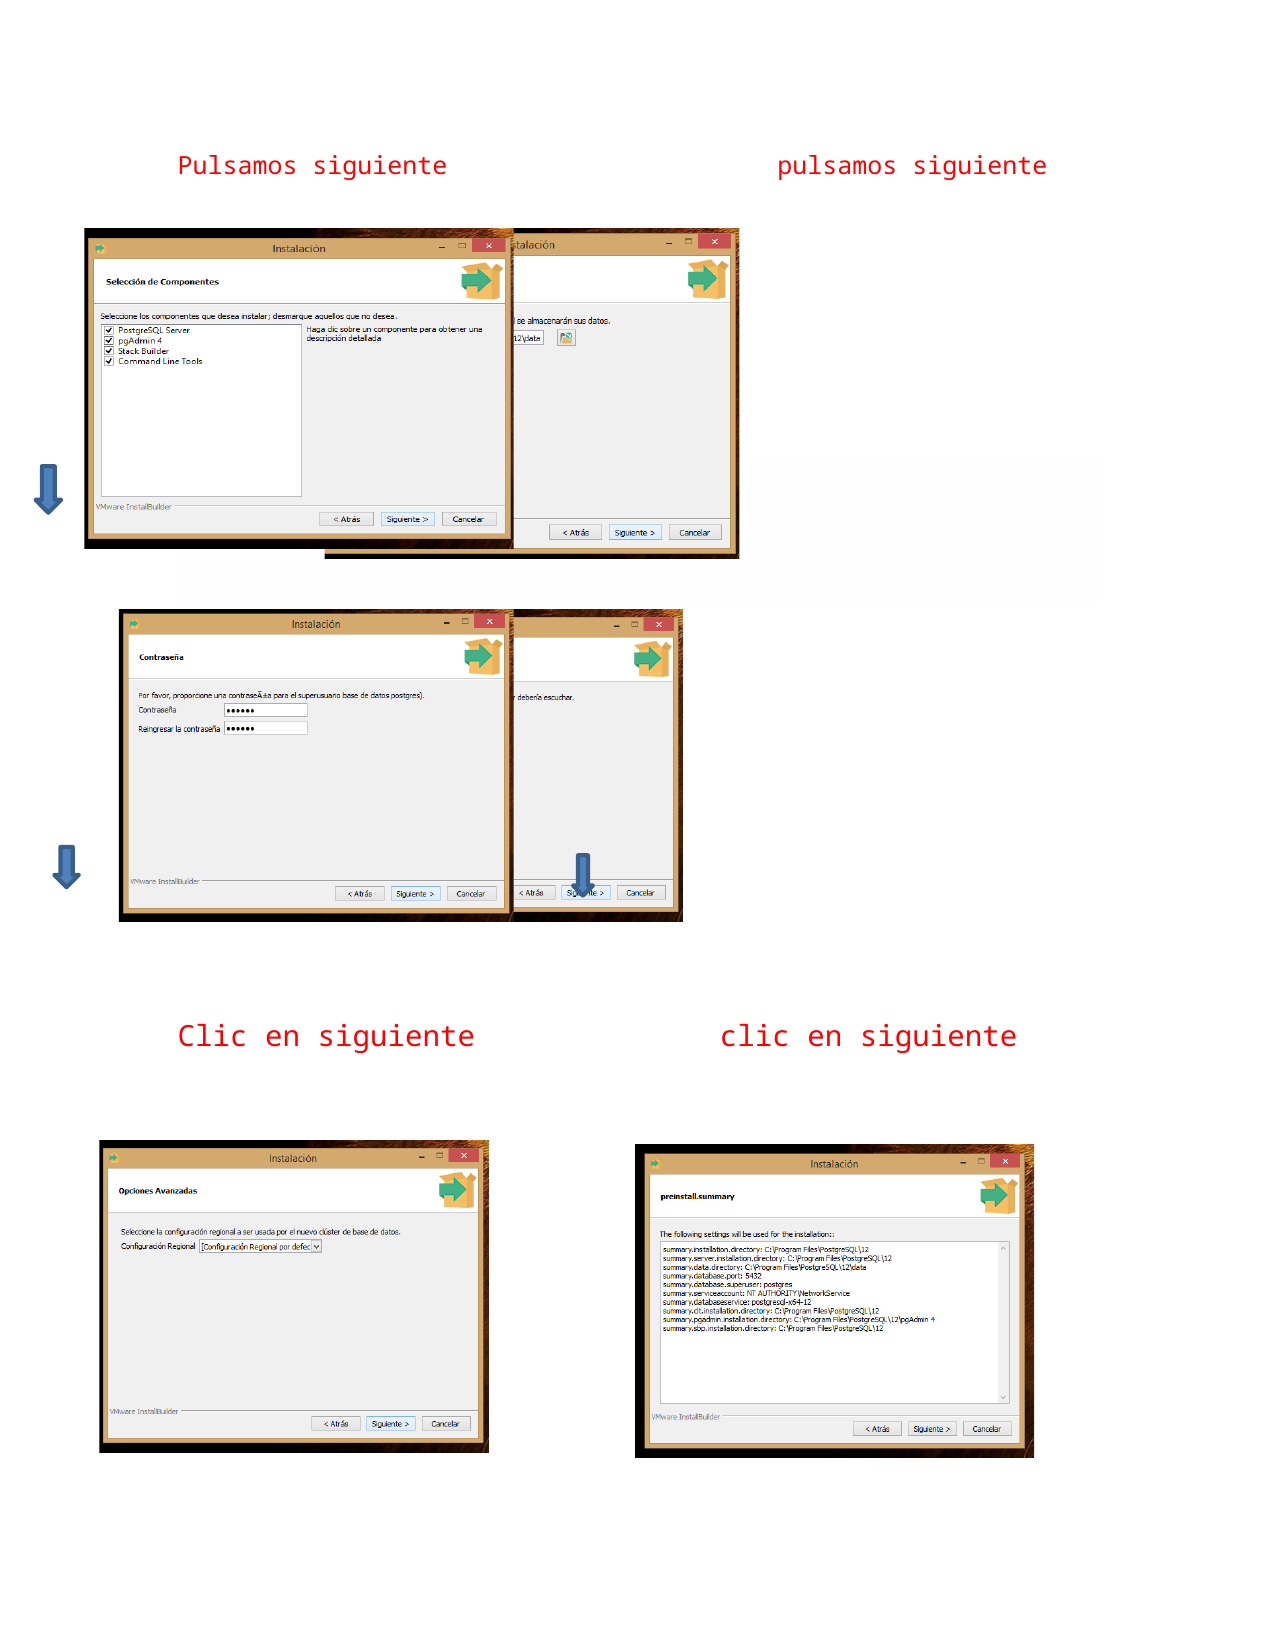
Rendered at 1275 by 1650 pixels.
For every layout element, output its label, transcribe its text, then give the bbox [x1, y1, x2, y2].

picture [118, 609, 683, 922]
text Pulsamos siguiente pulsamos siguiente [177, 148, 1098, 182]
picture [99, 1140, 489, 1453]
text Clic en siguiente clic en siguiente [177, 1015, 1098, 1055]
picture [635, 1144, 1035, 1458]
picture [84, 228, 740, 559]
